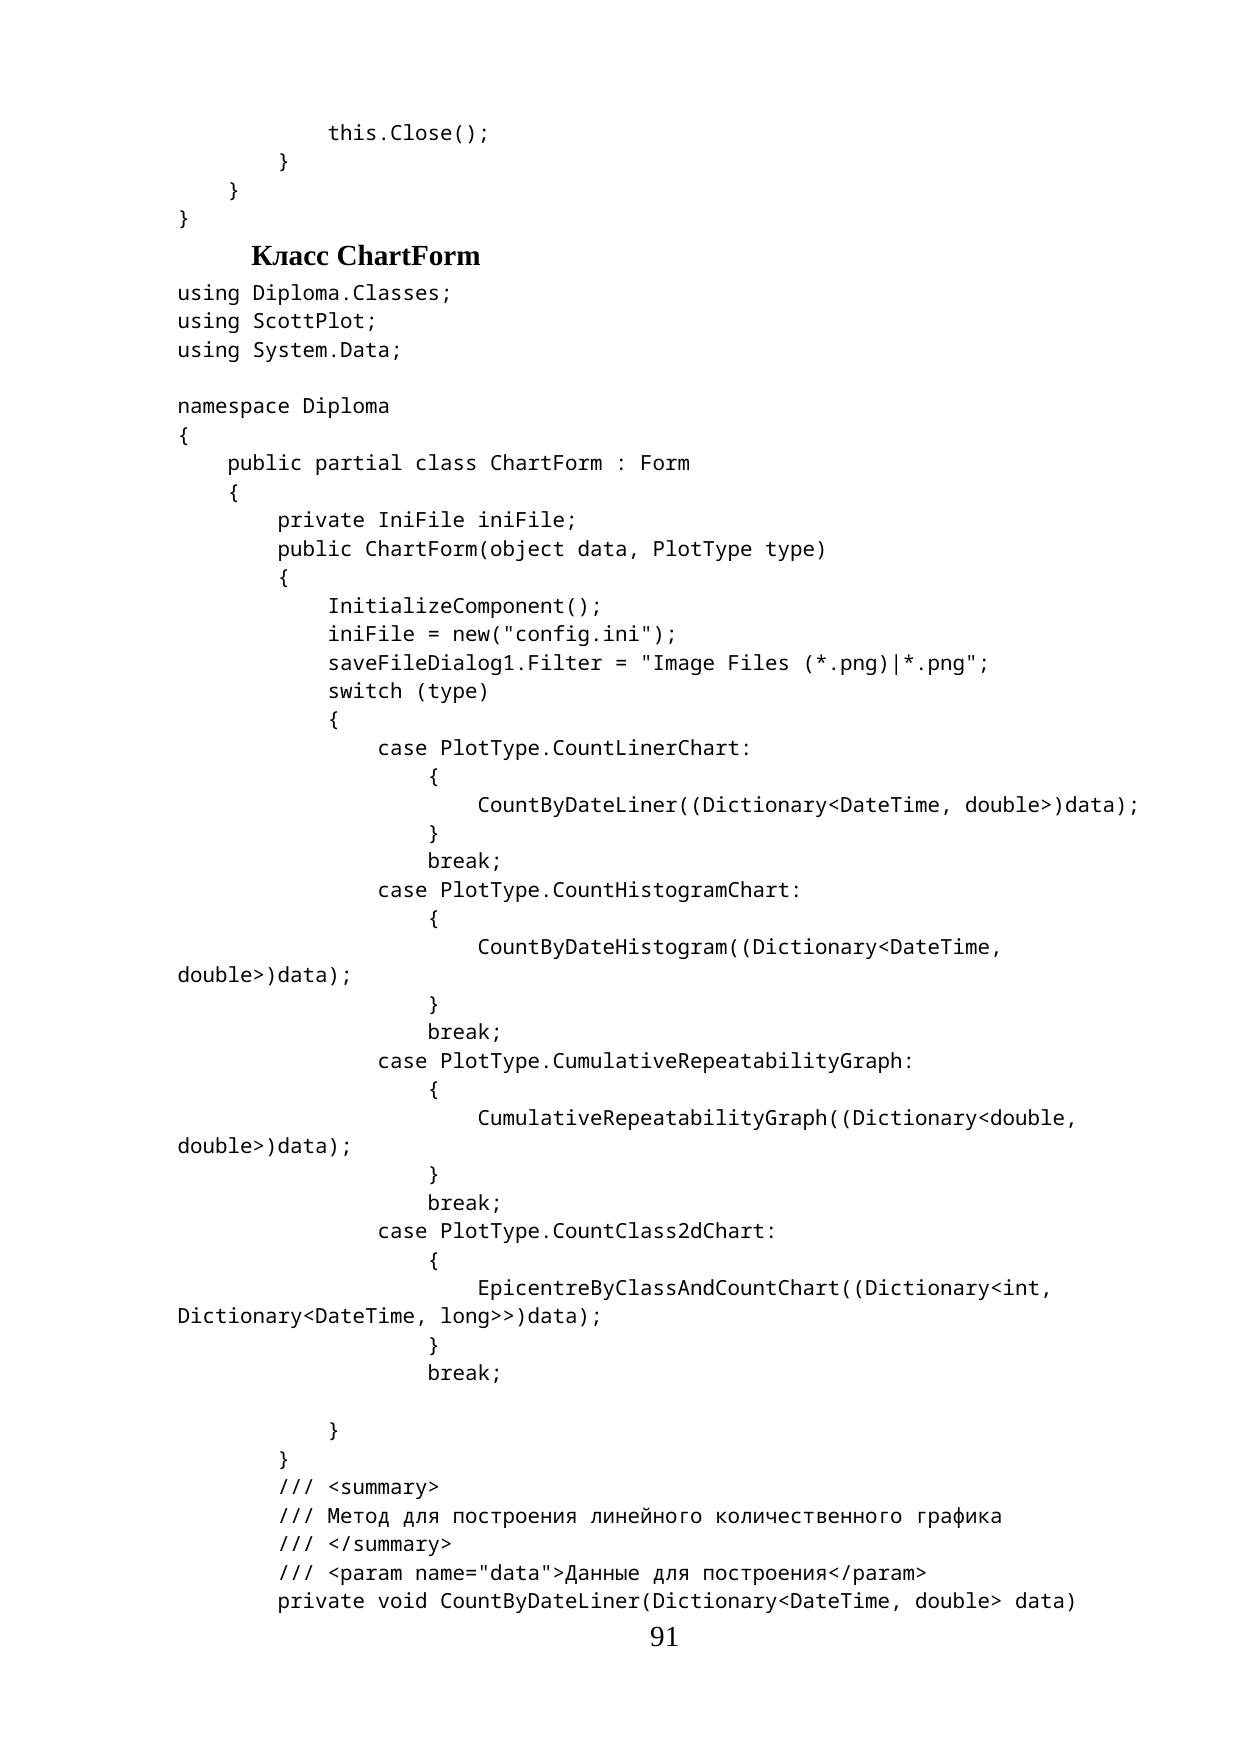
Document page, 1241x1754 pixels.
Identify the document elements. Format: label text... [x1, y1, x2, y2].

text break; [177, 1358, 1152, 1387]
text } [177, 1159, 1152, 1188]
text /// <param name="data">Данные для построения</param> [177, 1558, 1152, 1586]
text /// <summary> [177, 1472, 1152, 1501]
text using ScottPlot; [177, 306, 1152, 335]
text CumulativeRepeatabilityGraph((Dictionary<double, double>)data); [177, 1103, 1152, 1159]
text } [177, 203, 1152, 232]
text } [177, 1415, 1152, 1444]
text namespace Diploma [177, 392, 1152, 420]
text saveFileDialog1.Filter = "Image Files (*.png)|*.png"; [177, 648, 1152, 676]
text } [177, 175, 1152, 203]
text public partial class ChartForm : Form [177, 448, 1152, 477]
text private IniFile iniFile; [177, 505, 1152, 534]
text { [177, 562, 1152, 591]
text { [177, 477, 1152, 505]
text } [177, 989, 1152, 1017]
text } [177, 147, 1152, 175]
text { [177, 903, 1152, 932]
text } [177, 818, 1152, 847]
text case PlotType.CountHistogramChart: [177, 875, 1152, 903]
text EpicentreByClassAndCountChart((Dictionary<int, Dictionary<DateTime, long>>)data); [177, 1273, 1152, 1330]
text this.Close(); [177, 118, 1152, 147]
text } [177, 1330, 1152, 1358]
text break; [177, 847, 1152, 875]
text } [177, 1444, 1152, 1472]
text /// </summary> [177, 1529, 1152, 1558]
text break; [177, 1188, 1152, 1216]
text case PlotType.CumulativeRepeatabilityGraph: [177, 1046, 1152, 1074]
text { [177, 761, 1152, 790]
text iniFile = new("config.ini"); [177, 619, 1152, 648]
text Класс ChartForm [177, 238, 1152, 272]
text { [177, 420, 1152, 448]
text using System.Data; [177, 335, 1152, 363]
text CountByDateHistogram((Dictionary<DateTime, double>)data); [177, 932, 1152, 989]
text using Diploma.Classes; [177, 278, 1152, 306]
text case PlotType.CountClass2dChart: [177, 1216, 1152, 1245]
text private void CountByDateLiner(Dictionary<DateTime, double> data) [177, 1586, 1152, 1614]
text case PlotType.CountLinerChart: [177, 733, 1152, 761]
text { [177, 704, 1152, 733]
text InitializeComponent(); [177, 591, 1152, 619]
text { [177, 1074, 1152, 1103]
text CountByDateLiner((Dictionary<DateTime, double>)data); [177, 790, 1152, 818]
text switch (type) [177, 676, 1152, 704]
text break; [177, 1017, 1152, 1046]
text /// Метод для построения линейного количественного графика [177, 1501, 1152, 1529]
text public ChartForm(object data, PlotType type) [177, 534, 1152, 562]
text { [177, 1245, 1152, 1273]
